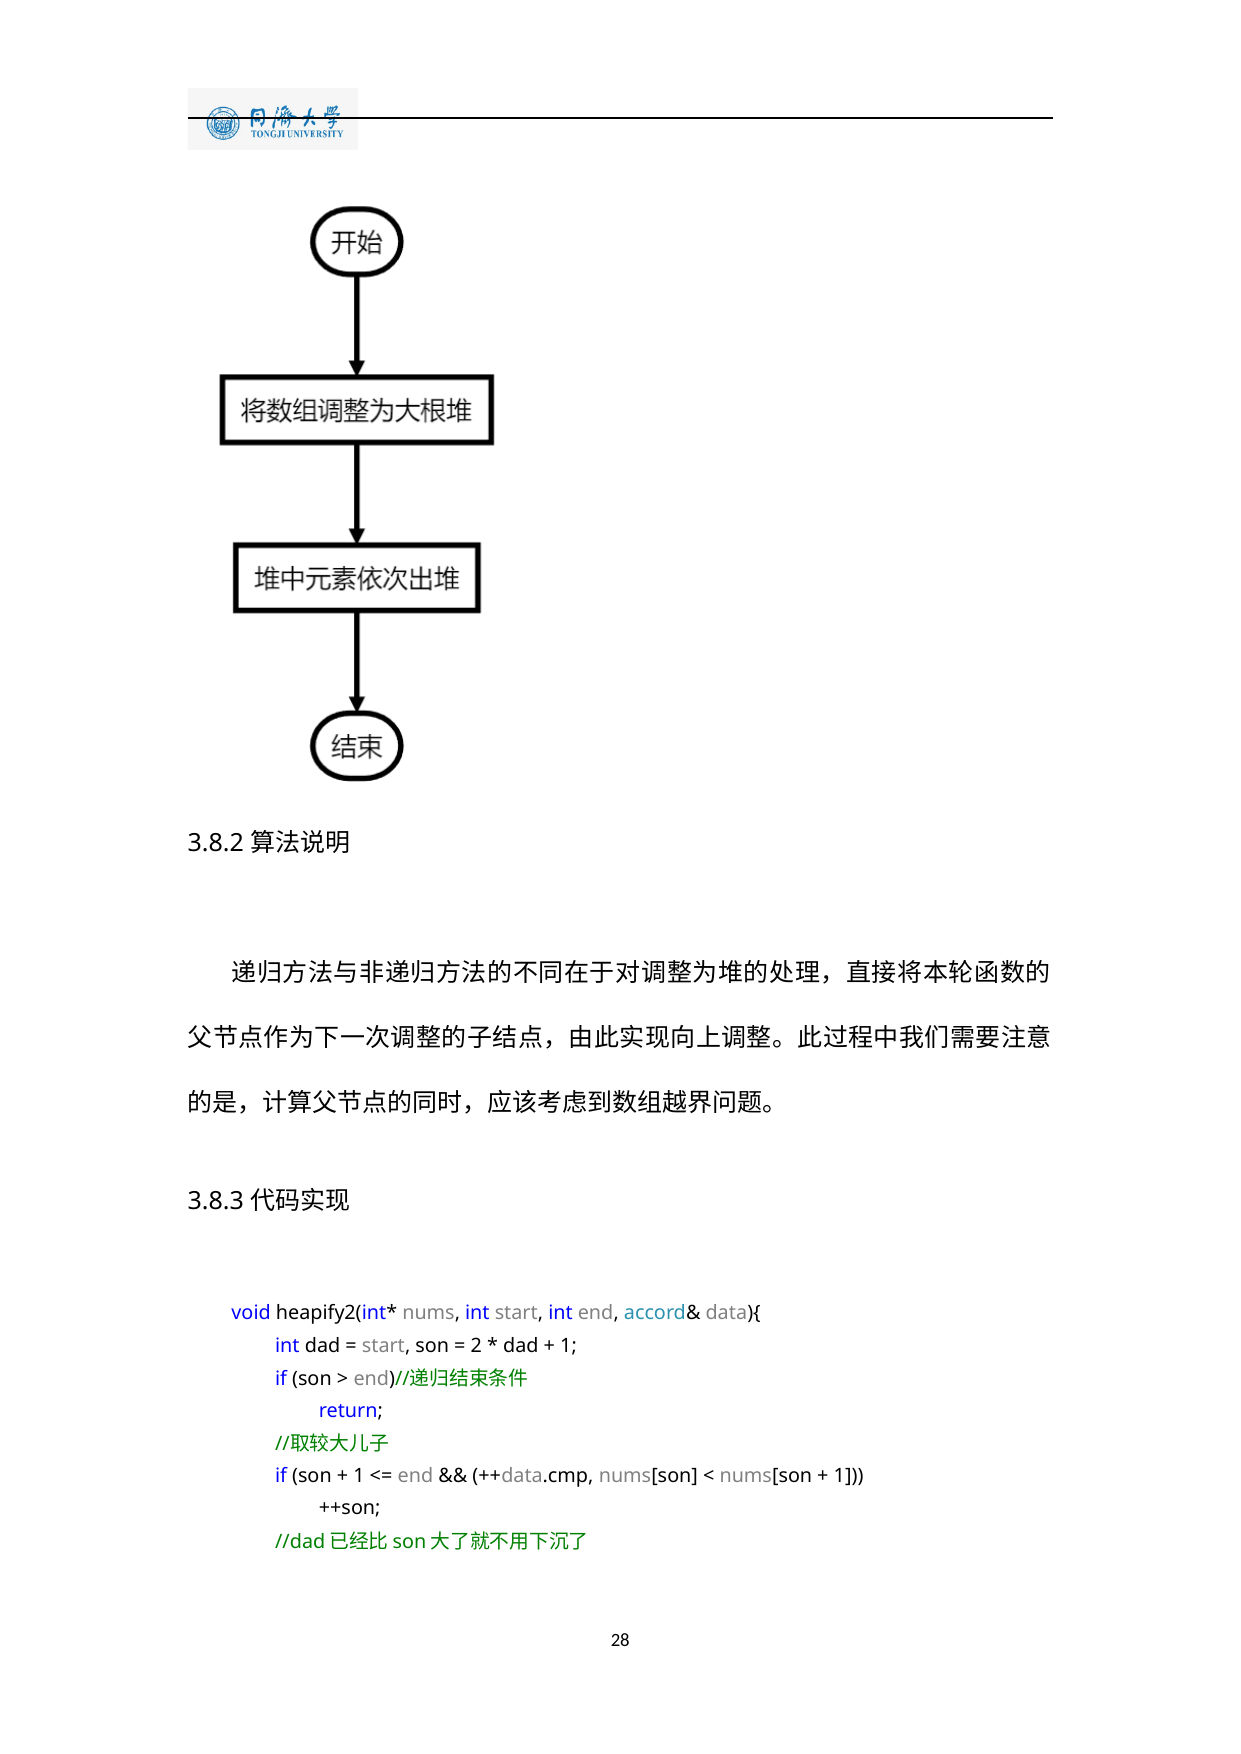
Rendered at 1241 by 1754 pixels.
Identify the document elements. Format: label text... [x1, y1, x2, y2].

list 3.8.2 算法说明 [187, 808, 1053, 873]
text int dad = start, son = 2 * dad + 1; [187, 1328, 1053, 1361]
text //取较大儿子 [187, 1426, 1053, 1458]
text if (son + 1 <= end && (++data.cmp, nums[son] < nums[son + 1])) [187, 1458, 1053, 1491]
text ++son; [187, 1491, 1053, 1523]
picture [187, 190, 561, 786]
text if (son > end)//递归结束条件 [187, 1361, 1053, 1393]
list 3.8.3 代码实现 [187, 1166, 1053, 1231]
list 递归方法与非递归方法的不同在于对调整为堆的处理，直接将本轮函数的父节点作为下一次调整的子结点，由此实现向上调整。此过程中我们需要注意的是，计算父节点的同时，应该考虑到数组越界问题。 [187, 938, 1053, 1133]
picture [187, 88, 359, 150]
text //dad已经比son大了就不用下沉了 [187, 1523, 1053, 1556]
text void heapify2(int* nums, int start, int end, accord& data){ [187, 1296, 1053, 1328]
text return; [187, 1393, 1053, 1426]
